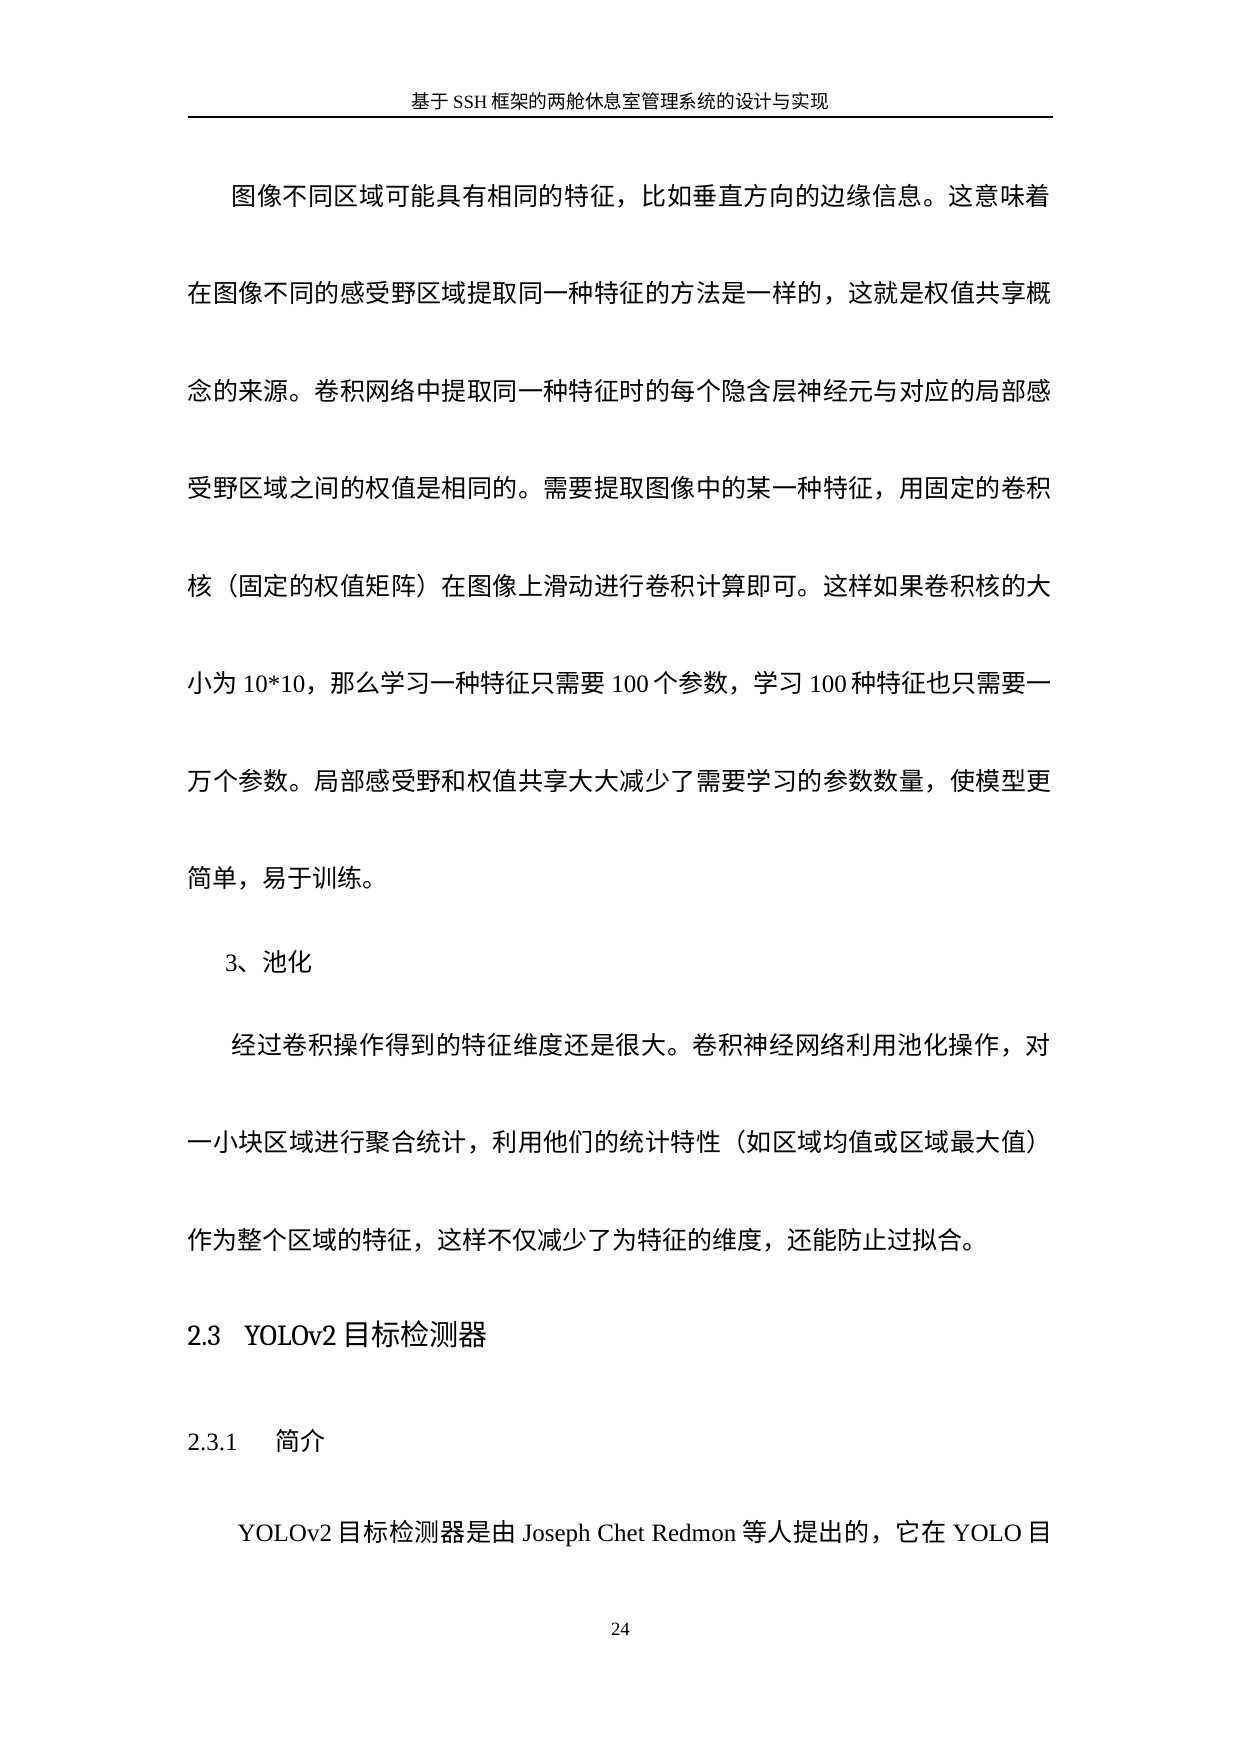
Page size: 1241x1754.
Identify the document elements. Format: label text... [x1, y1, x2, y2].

text 3、池化 [187, 928, 1053, 993]
subtitle 2.3.1 简介 [187, 1408, 1053, 1473]
subtitle YOLOv2目标检测器 [187, 1301, 1053, 1366]
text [187, 1498, 1053, 1563]
text 图像不同区域可能具有相同的特征，比如垂直方向的边缘信息。这意味着在图像不同的感受野区域提取同一种特征的方法是一样的，这就是权值共享概念的来源。卷积网络中提取同一种特征时的每个隐含层神经元与对应的局部感受野区域之间的权值是相同的。需要提取图像中的某一种特征，用固定的卷积核（固定的权值矩阵）在图像上滑动进行卷积计算即可。这样如果卷积核的大小为10*10，那么学习一种特征只需要100个参数，学习100种特征也只需要一万个参数。局部感受野和权值共享大大减少了需要学习的参数数量，使模型更简单，易于训练。 [187, 162, 1053, 909]
text 经过卷积操作得到的特征维度还是很大。卷积神经网络利用池化操作，对一小块区域进行聚合统计，利用他们的统计特性（如区域均值或区域最大值）作为整个区域的特征，这样不仅减少了为特征的维度，还能防止过拟合。 [187, 1011, 1053, 1271]
